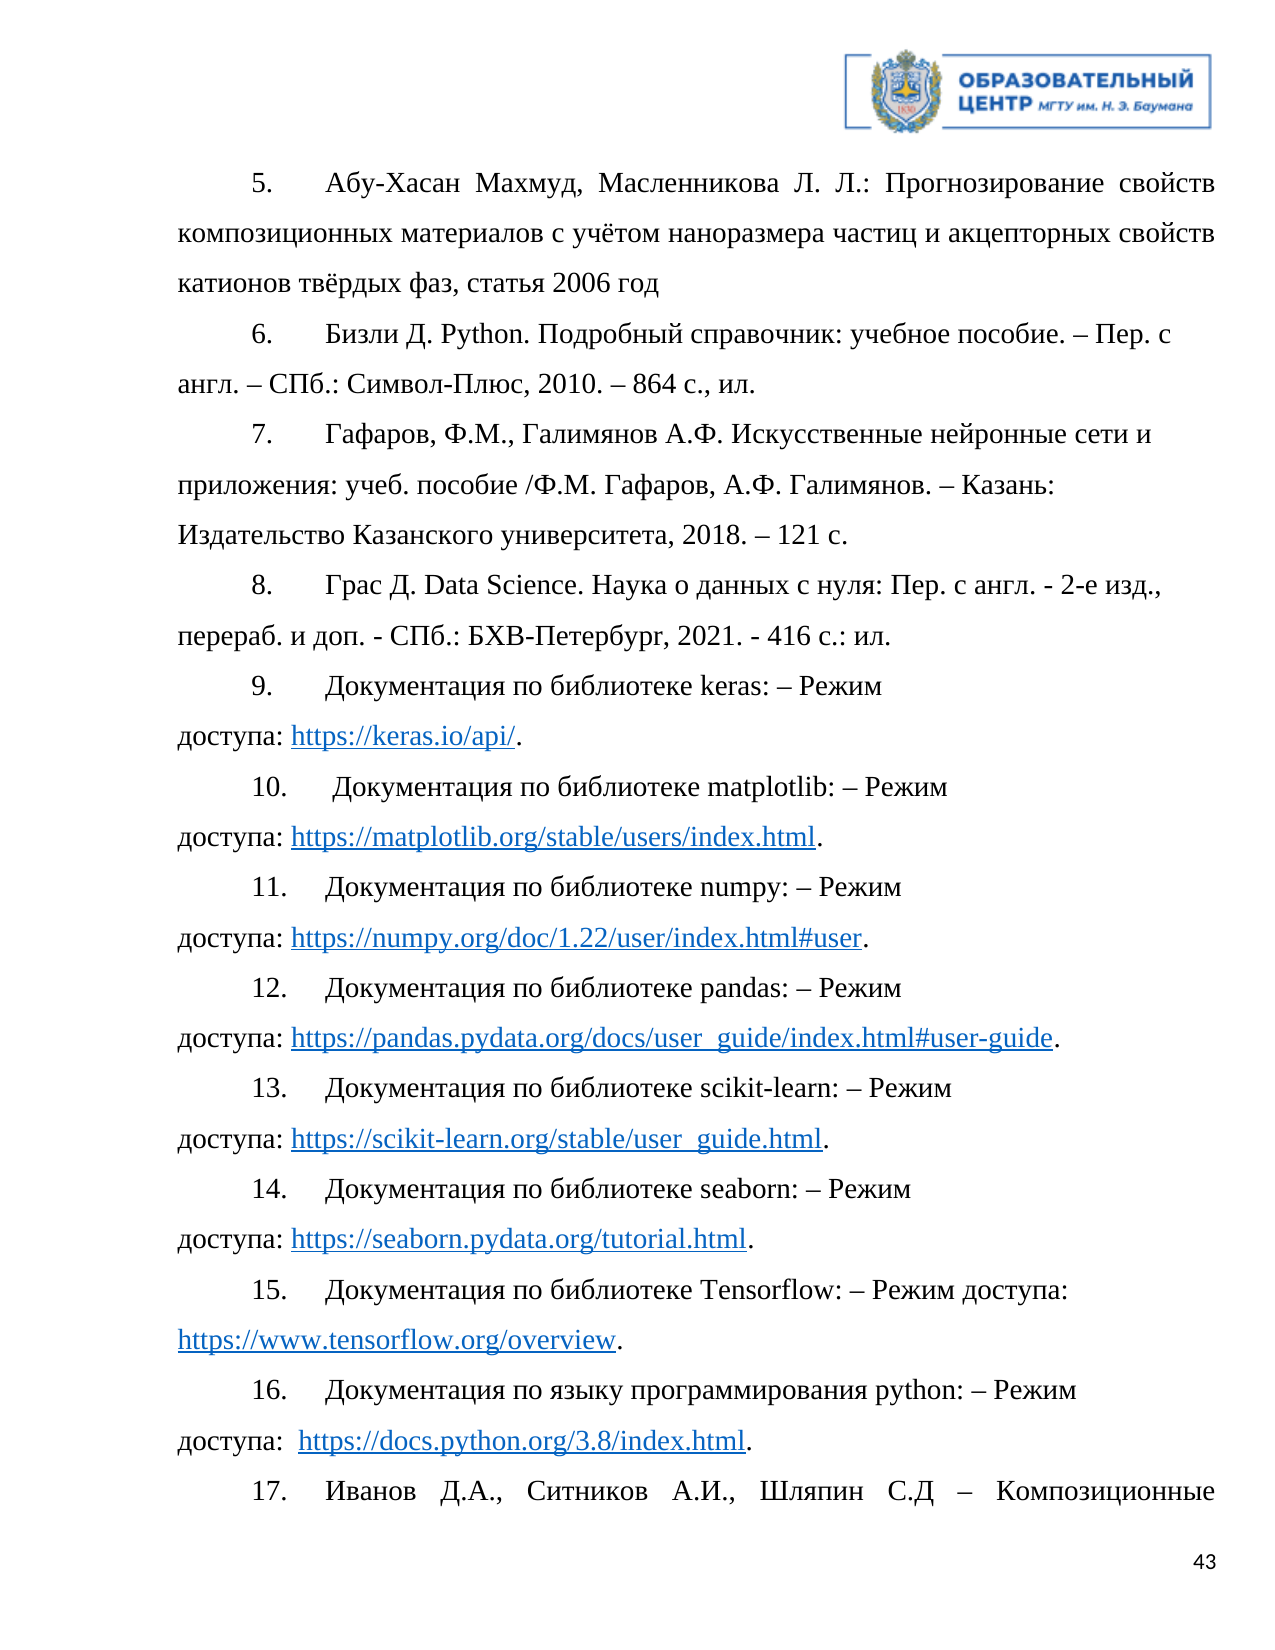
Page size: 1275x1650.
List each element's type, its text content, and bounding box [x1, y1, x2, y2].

list Документация по библиотеке seaborn: – Режим доступа: https://seaborn.pydata.org/tutorial.html. [177, 1171, 1216, 1255]
list Документация по библиотеке scikit-learn: – Режим доступа: https://scikit-learn.org/stable/user_guide.html. [177, 1071, 1216, 1154]
list Документация по языку программирования python: – Режим доступа: https://docs.python.org/3.8/index.html. [177, 1372, 1216, 1456]
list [177, 1473, 1216, 1507]
list Документация по библиотеке matplotlib: – Режим доступа: https://matplotlib.org/stable/users/index.html. [177, 769, 1216, 853]
list Документация по библиотеке keras: – Режим доступа: https://keras.io/api/. [177, 668, 1216, 752]
list Гафаров, Ф.М., Галимянов А.Ф. Искусственные нейронные сети и приложения: учеб. пособие /Ф.М. Гафаров, А.Ф. Галимянов. – Казань: Издательство Казанского университета, 2018. – 121 с. [177, 417, 1216, 551]
list Грас Д. Data Science. Наука о данных с нуля: Пер. с англ. - 2-е изд., перераб. и доп. - СПб.: БХВ-Петербурr, 2021. - 416 с.: ил. [177, 567, 1216, 651]
list Документация по библиотеке pandas: – Режим доступа: https://pandas.pydata.org/docs/user_guide/index.html#user-guide. [177, 970, 1216, 1054]
picture [814, 26, 1262, 149]
list Бизли Д. Python. Подробный справочник: учебное пособие. – Пер. с англ. – СПб.: Символ-Плюс, 2010. – 864 с., ил. [177, 316, 1216, 400]
list Абу-Хасан Махмуд, Масленникова Л. Л.: Прогнозирование свойств композиционных материалов с учётом наноразмера частиц и акцепторных свойств катионов твёрдых фаз, статья 2006 год [177, 118, 1216, 299]
list Документация по библиотеке numpy: – Режим доступа: https://numpy.org/doc/1.22/user/index.html#user. [177, 869, 1216, 953]
list Документация по библиотеке Tensorflow: – Режим доступа: https://www.tensorflow.org/overview. [177, 1272, 1216, 1356]
